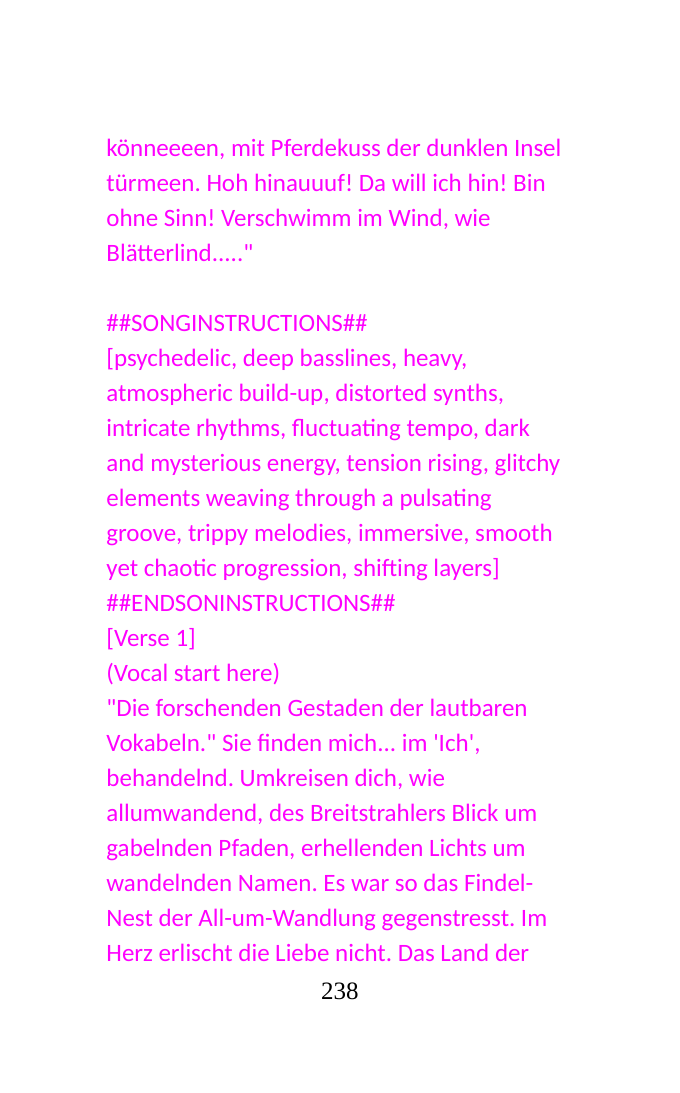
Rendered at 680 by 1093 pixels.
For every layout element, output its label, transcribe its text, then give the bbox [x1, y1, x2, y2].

text ##ENDSONINSTRUCTIONS## [106, 587, 573, 617]
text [106, 132, 573, 267]
text [Verse 1] [106, 622, 573, 652]
text (Vocal start here) [106, 657, 573, 687]
text ##SONGINSTRUCTIONS## [106, 307, 573, 337]
text [psychedelic, deep basslines, heavy, atmospheric build-up, distorted synths, intricate rhythms, fluctuating tempo, dark and mysterious energy, tension rising, glitchy elements weaving through a pulsating groove, trippy melodies, immersive, smooth yet chaotic progression, shifting layers] [106, 342, 573, 582]
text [106, 692, 573, 967]
